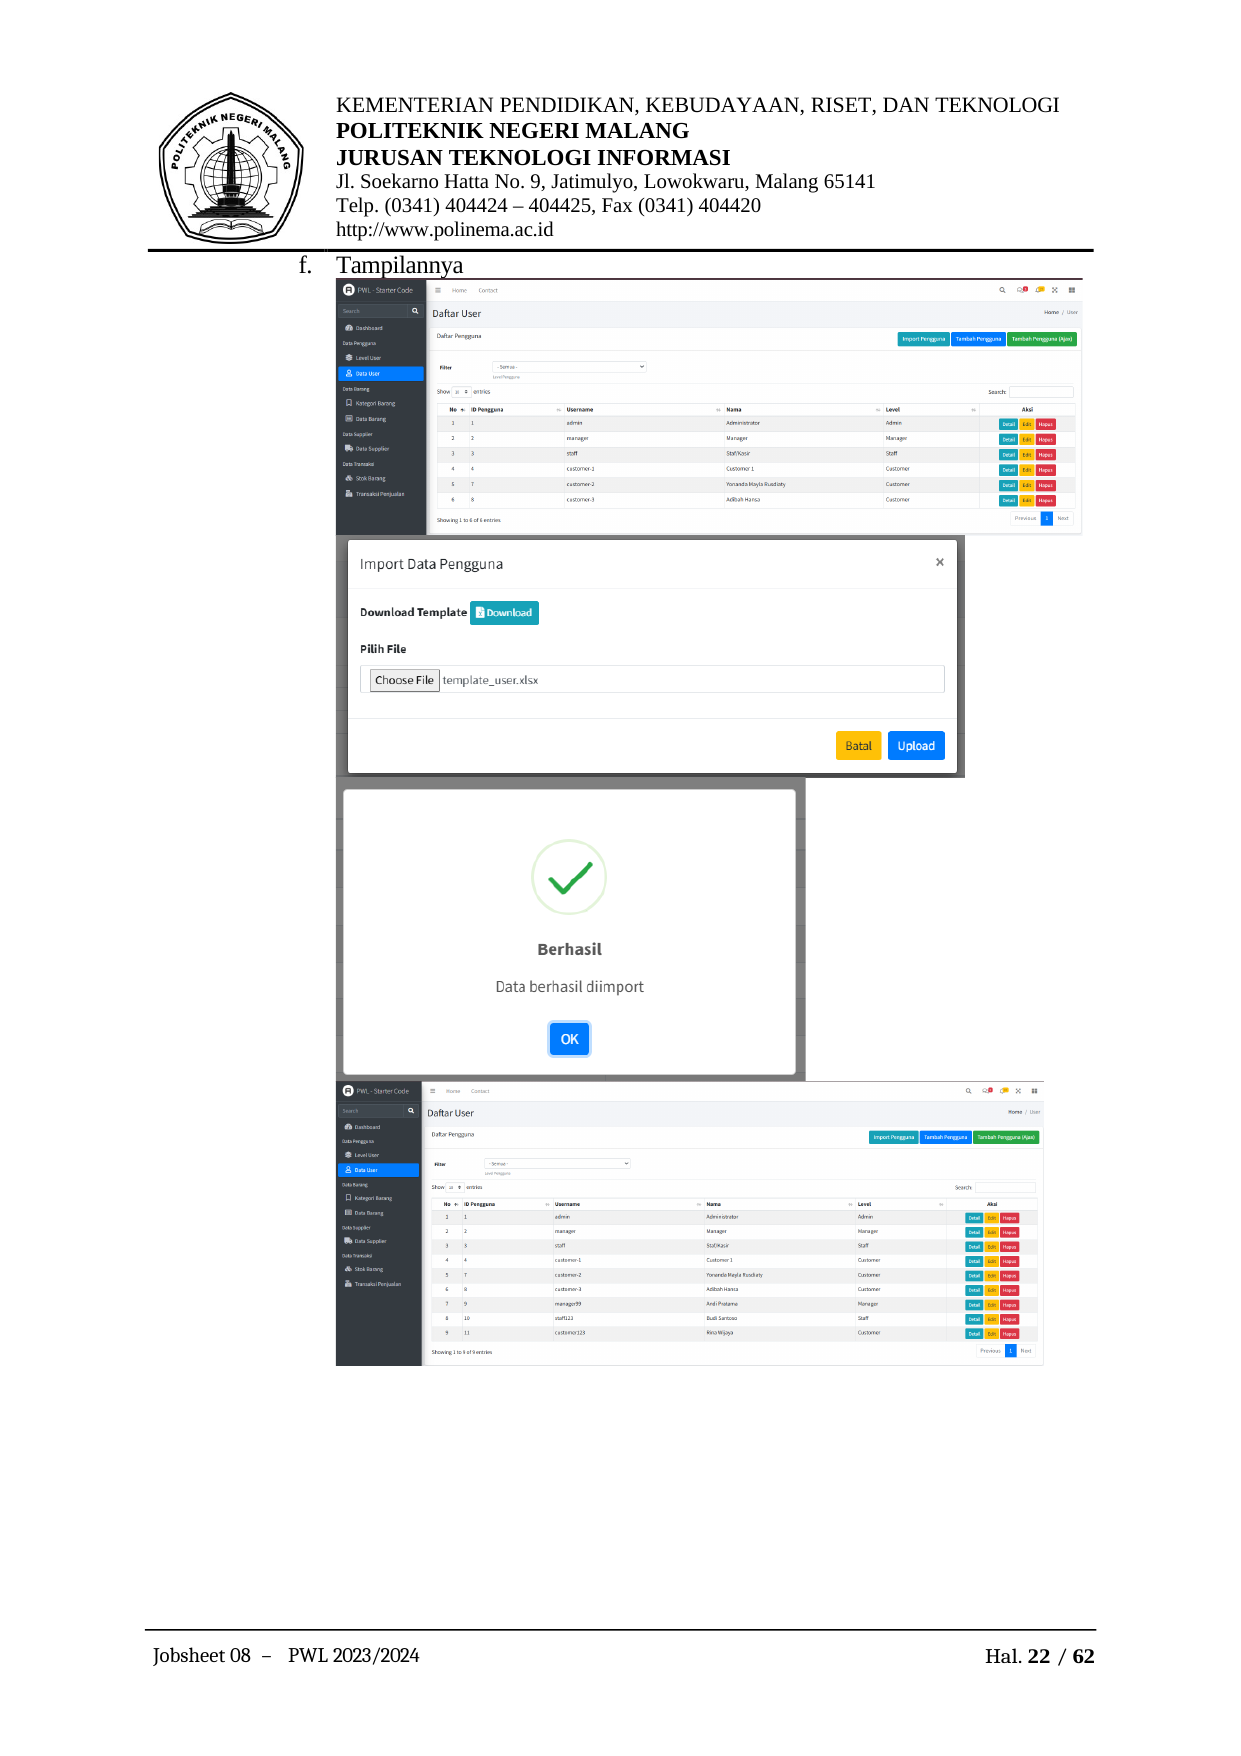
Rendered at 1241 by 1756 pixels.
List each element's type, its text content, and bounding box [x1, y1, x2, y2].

list Tampilannya [298, 250, 1107, 279]
picture [335, 278, 1083, 1366]
picture [158, 92, 304, 244]
